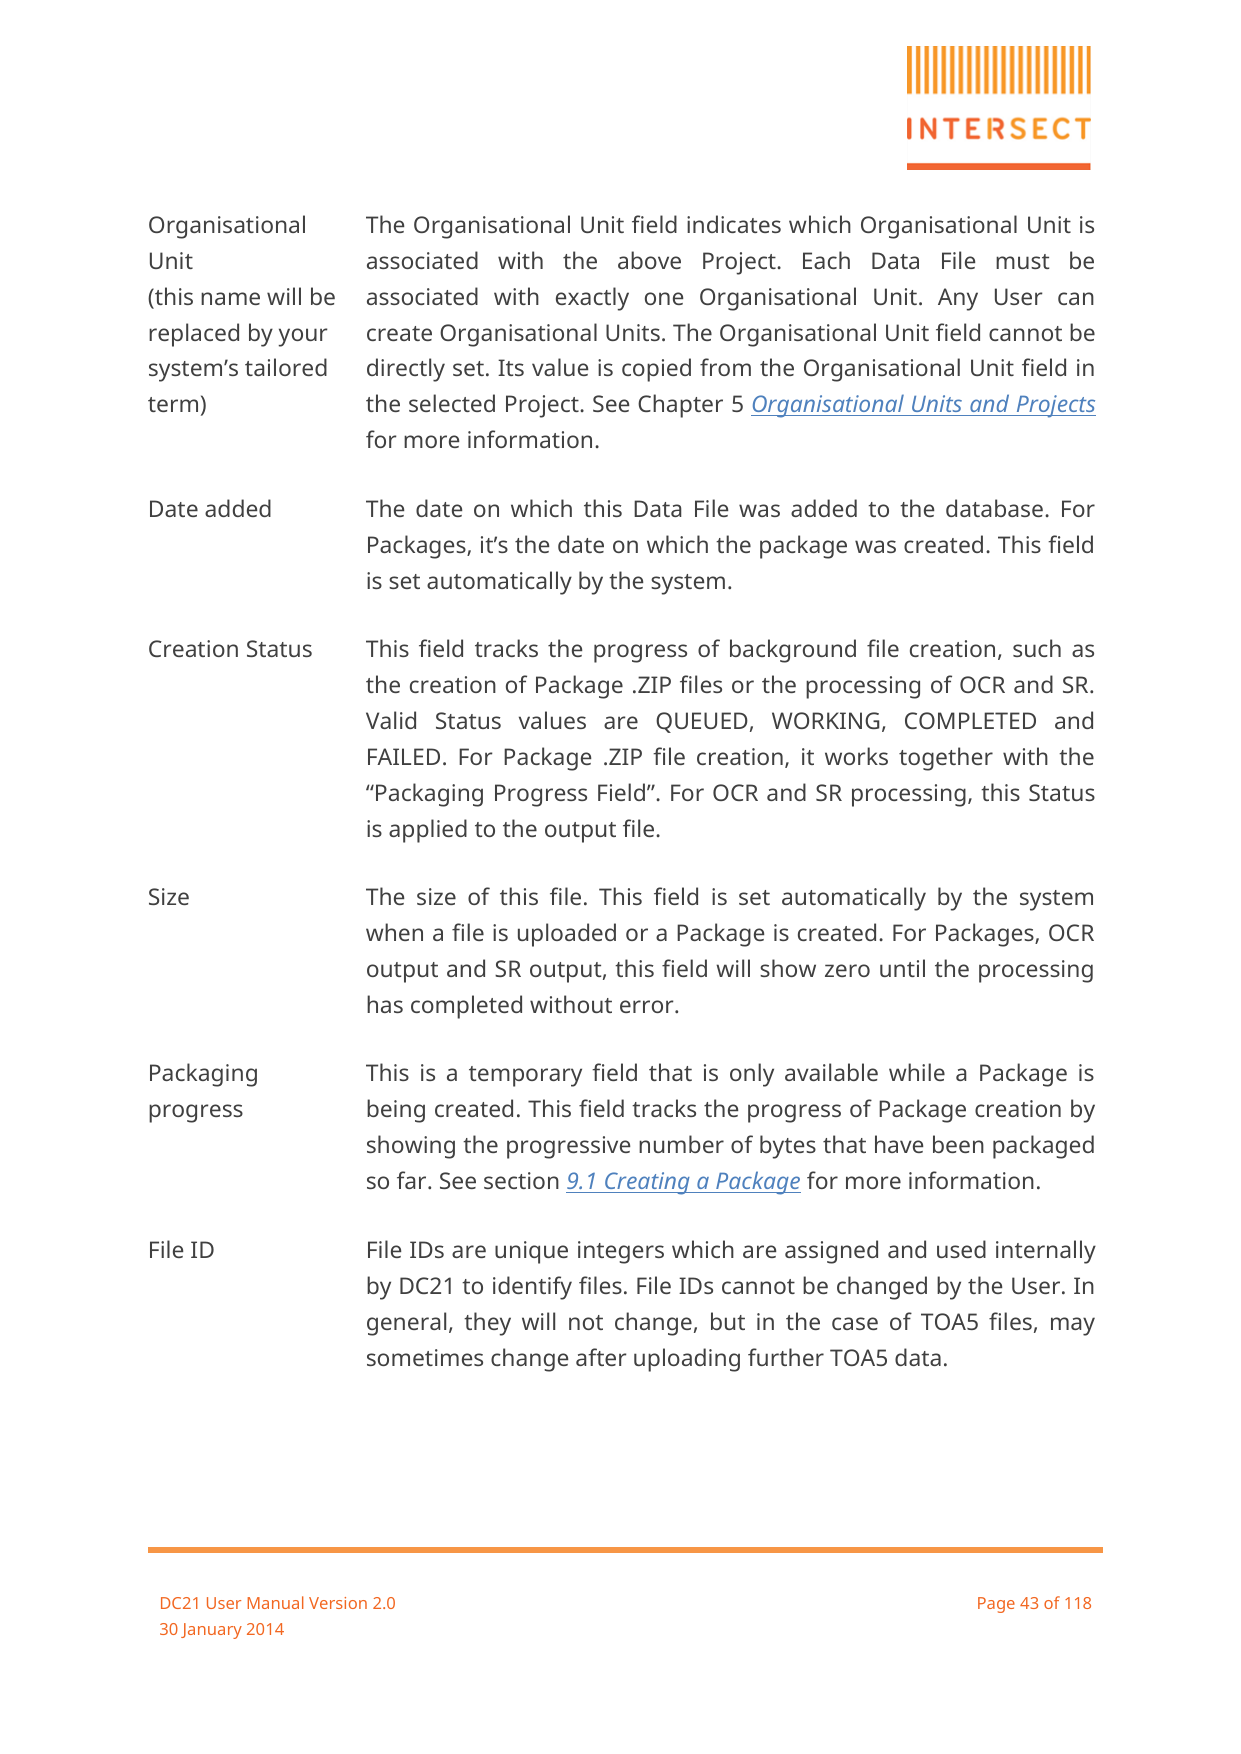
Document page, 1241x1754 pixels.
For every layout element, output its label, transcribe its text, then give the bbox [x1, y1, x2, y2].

table_cell Date added [136, 480, 354, 621]
picture [905, 44, 1093, 172]
table_cell File ID [136, 1221, 354, 1397]
table_cell Creation Status [136, 621, 354, 869]
table_cell The size of this file. This field is set automatically by the system when a file is uploaded or a Package is created. For Packages, OCR output and SR output, this field will show zero until the processing has completed without error. [354, 869, 1107, 1045]
table_cell File IDs are unique integers which are assigned and used internally by DC21 to identify files. File IDs cannot be changed by the User. In general, they will not change, but in the case of TOA5 files, may sometimes change after uploading further TOA5 data. [354, 1221, 1107, 1397]
table_cell Packaging progress [136, 1045, 354, 1221]
table_cell Organisational Unit (this name will be replaced by your system’s tailored term) [136, 196, 354, 480]
table_cell The date on which this Data File was added to the database. For Packages, it’s the date on which the package was created. This field is set automatically by the system. [354, 480, 1107, 621]
table_cell Size [136, 869, 354, 1045]
table_cell This field tracks the progress of background file creation, such as the creation of Package .ZIP files or the processing of OCR and SR. Valid Status values are QUEUED, WORKING, COMPLETED and FAILED. For Package .ZIP file creation, it works together with the “Packaging Progress Field”. For OCR and SR processing, this Status is applied to the output file. [354, 621, 1107, 869]
